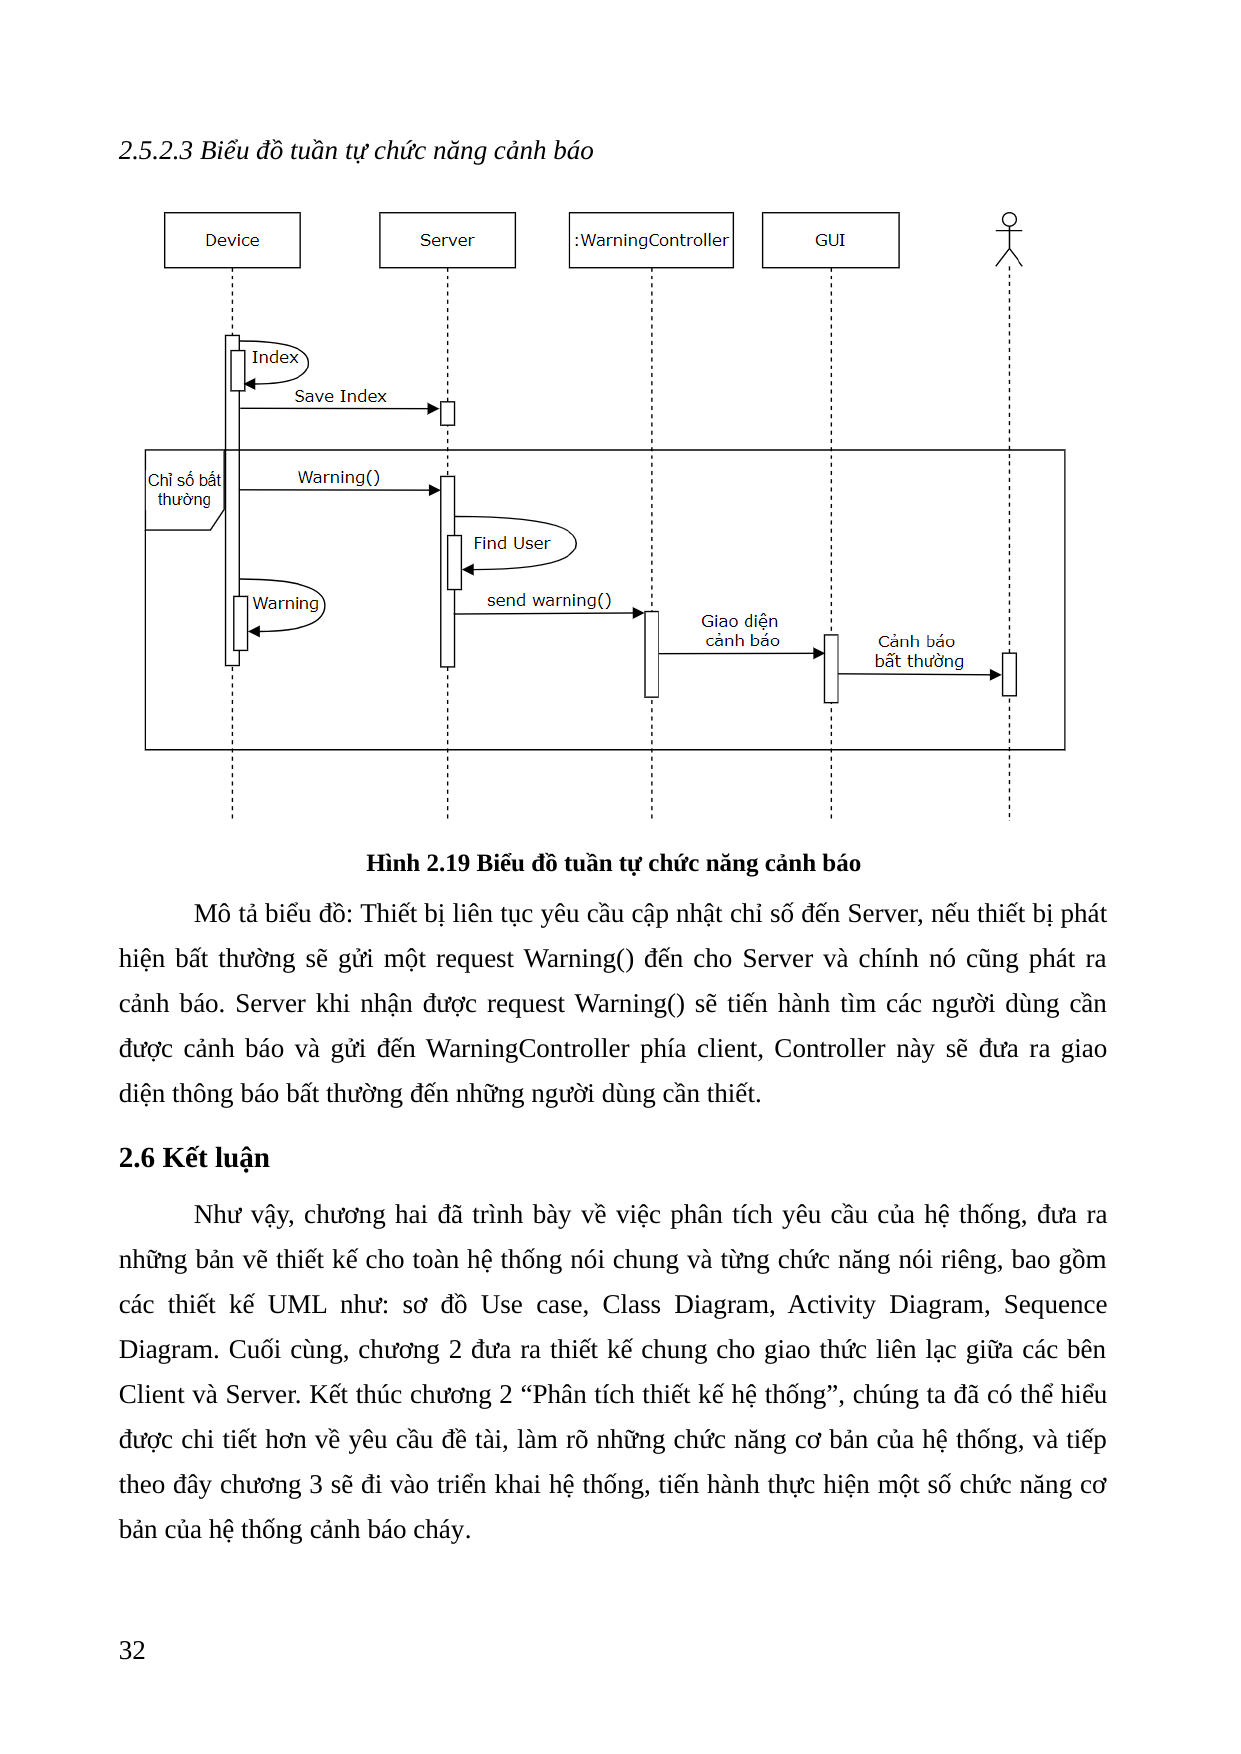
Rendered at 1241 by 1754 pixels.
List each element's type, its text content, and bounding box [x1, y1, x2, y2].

picture [118, 187, 1109, 821]
subtitle Biểu đồ tuần tự chức năng cảnh báo [118, 131, 1109, 169]
text Như vậy, chương hai đã trình bày về việc phân tích yêu cầu của hệ thống, đưa ra những bản vẽ thiết kế cho toàn hệ thống nói chung và từng chức năng nói riêng, bao gồm các thiết kế UML như: sơ đồ Use case, Class Diagram, Activity Diagram, Sequence Diagram. Cuối cùng, chương 2 đưa ra thiết kế chung cho giao thức liên lạc giữa các bên Client và Server. Kết thúc chương 2 “Phân tích thiết kế hệ thống”, chúng ta đã có thể hiểu được chi tiết hơn về yêu cầu đề tài, làm rõ những chức năng cơ bản của hệ thống, và tiếp theo đây chương 3 sẽ đi vào triển khai hệ thống, tiến hành thực hiện một số chức năng cơ bản của hệ thống cảnh báo cháy. [118, 1195, 1109, 1547]
text Mô tả biểu đồ: Thiết bị liên tục yêu cầu cập nhật chỉ số đến Server, nếu thiết bị phát hiện bất thường sẽ gửi một request Warning() đến cho Server và chính nó cũng phát ra cảnh báo. Server khi nhận được request Warning() sẽ tiến hành tìm các người dùng cần được cảnh báo và gửi đến WarningController phía client, Controller này sẽ đưa ra giao diện thông báo bất thường đến những người dùng cần thiết. [118, 893, 1109, 1111]
subtitle Kết luận [118, 1138, 1109, 1176]
